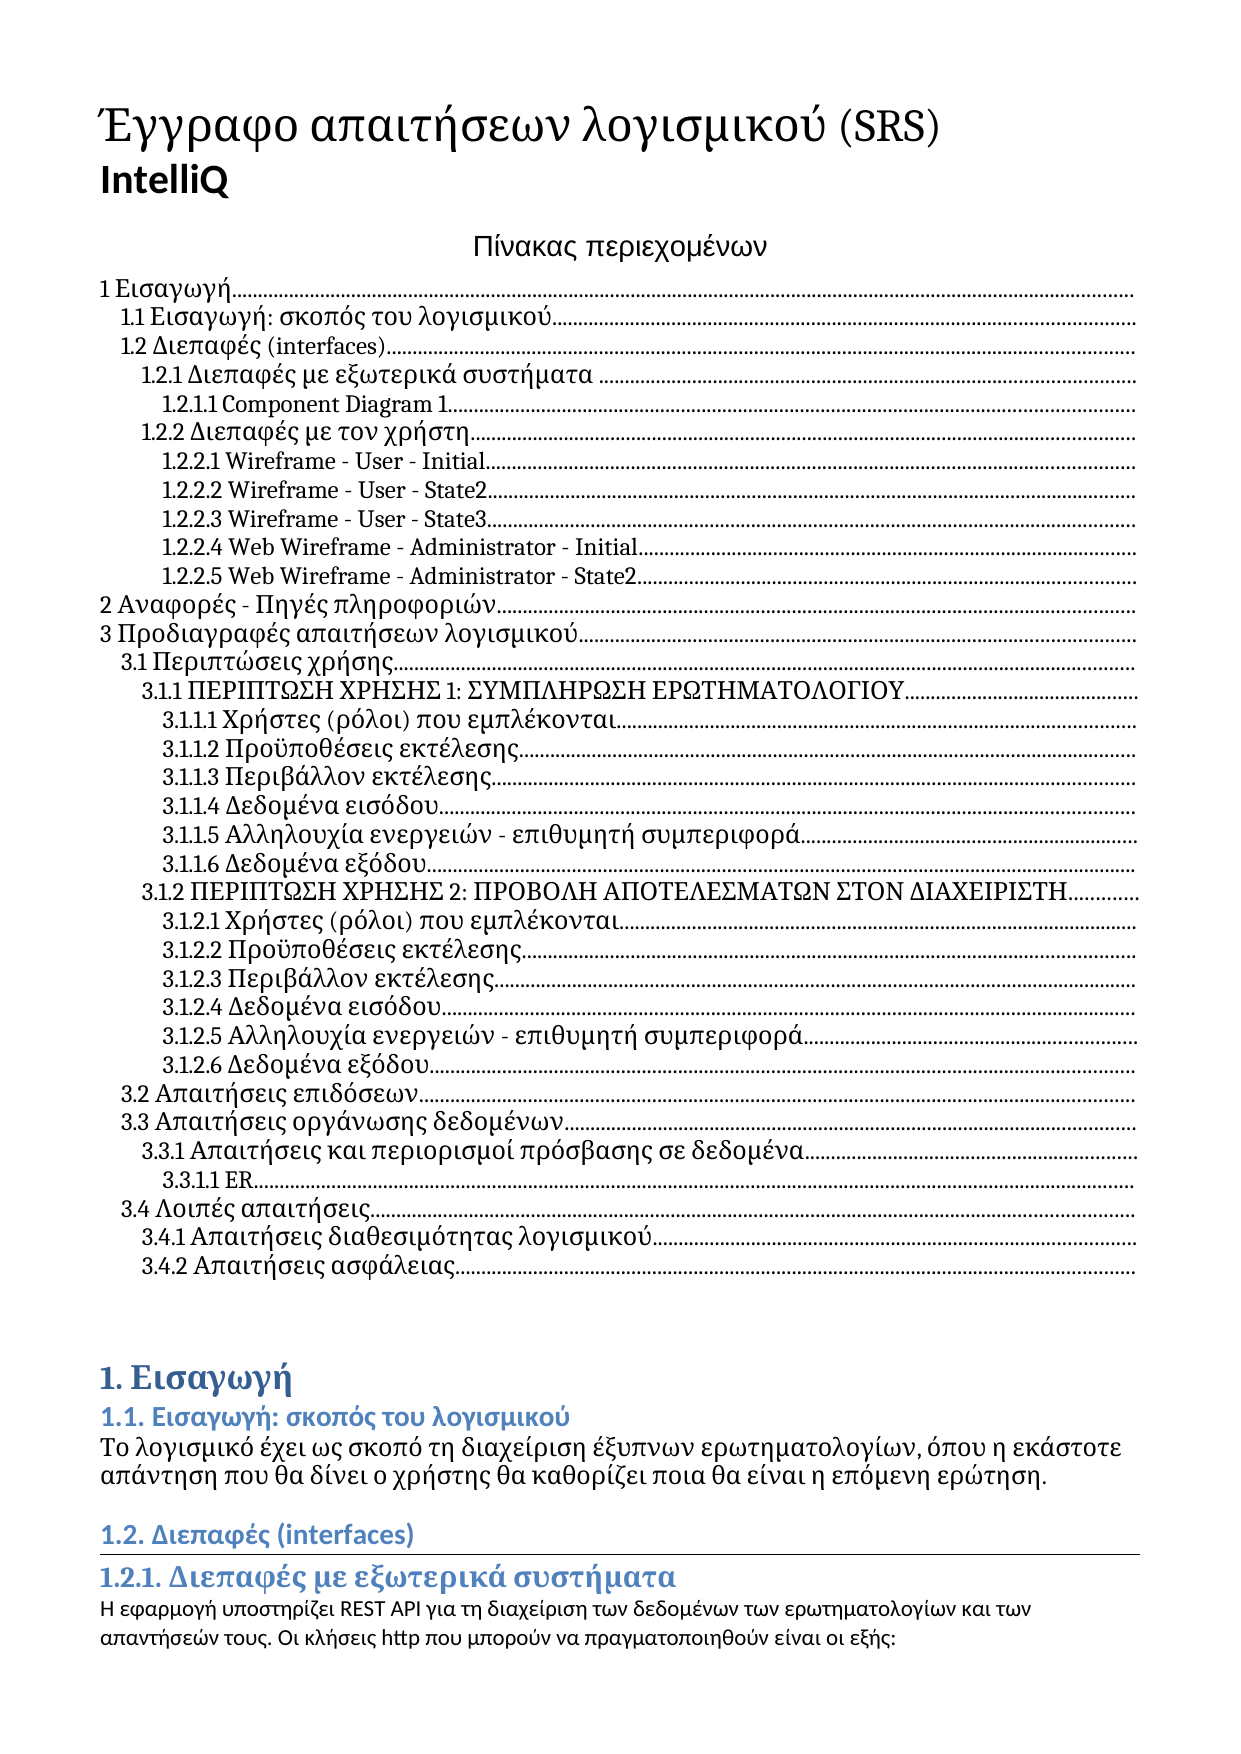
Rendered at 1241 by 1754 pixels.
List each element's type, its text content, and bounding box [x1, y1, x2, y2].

text 3.3.1.1 ER [162, 1166, 1140, 1194]
text 1.1 Εισαγωγή: σκοπός του λογισμικού [121, 303, 1140, 332]
text 3.4.2 Απαιτήσεις ασφάλειας [142, 1252, 1140, 1281]
text 3.3 Απαιτήσεις οργάνωσης δεδομένων [121, 1108, 1140, 1137]
text 3.1.2.6 Δεδομένα εξόδου [162, 1051, 1140, 1079]
text 3.1.2.4 Δεδομένα εισόδου [162, 993, 1140, 1022]
text 1.2.2.3 Wireframe - User - State3 [162, 504, 1140, 533]
text 3.1.2.1 Χρήστες (ρόλοι) που εμπλέκονται [162, 907, 1140, 936]
text Έγγραφο απαιτήσεων λογισμικού (SRS) [100, 100, 1140, 153]
text 1.2 Διεπαφές (interfaces) [121, 332, 1140, 361]
text 3.1.1.4 Δεδομένα εισόδου [162, 792, 1140, 821]
text 3.2 Απαιτήσεις επιδόσεων [121, 1079, 1140, 1108]
text 3.4.1 Απαιτήσεις διαθεσιμότητας λογισμικού [142, 1223, 1140, 1252]
subtitle 1.2. Διεπαφές (interfaces) [100, 1516, 1140, 1554]
text 1.1. Εισαγωγή: σκοπός του λογισμικού [100, 1398, 1140, 1433]
text 1.2.1. Διεπαφές με εξωτερικά συστήματα [100, 1561, 1140, 1594]
text 1 Εισαγωγή [100, 274, 1140, 303]
text 1.2.2 Διεπαφές με τον χρήστη [142, 418, 1140, 447]
text 3 Προδιαγραφές απαιτήσεων λογισμικού [100, 619, 1140, 648]
text 3.1.1.3 Περιβάλλον εκτέλεσης [162, 763, 1140, 792]
text 3.1.2.2 Προϋποθέσεις εκτέλεσης [162, 936, 1140, 964]
text Πίνακας περιεχομένων [100, 228, 1140, 262]
text 3.1.1.1 Χρήστες (ρόλοι) που εμπλέκονται [162, 706, 1140, 734]
text Το λογισμικό έχει ως σκοπό τη διαχείριση έξυπνων ερωτηματολογίων, όπου η εκάστοτε απάντηση που θα δίνει ο χρήστης θα καθορίζει ποια θα είναι η επόμενη ερώτηση. [100, 1433, 1140, 1491]
text 3.4 Λοιπές απαιτήσεις [121, 1194, 1140, 1223]
text 1.2.1.1 Component Diagram 1 [162, 389, 1140, 418]
text 1.2.2.5 Web Wireframe - Administrator - State2 [162, 562, 1140, 591]
text 2 Αναφορές - Πηγές πληροφοριών [100, 591, 1140, 619]
text 1.2.1 Διεπαφές με εξωτερικά συστήματα [142, 361, 1140, 389]
text 3.1.1 ΠΕΡΙΠΤΩΣΗ ΧΡΗΣΗΣ 1: ΣΥΜΠΛΗΡΩΣΗ ΕΡΩΤΗΜΑΤΟΛΟΓΙΟΥ [142, 677, 1140, 706]
text 3.1 Περιπτώσεις χρήσης [121, 648, 1140, 677]
text 3.1.2.5 Αλληλουχία ενεργειών - επιθυμητή συμπεριφορά [162, 1022, 1140, 1051]
text 3.1.2.3 Περιβάλλον εκτέλεσης [162, 964, 1140, 993]
text 3.1.1.6 Δεδομένα εξόδου [162, 849, 1140, 878]
text IntelliQ [100, 153, 1140, 203]
text 1.2.2.4 Web Wireframe - Administrator - Initial [162, 533, 1140, 562]
text 3.1.1.5 Αλληλουχία ενεργειών - επιθυμητή συμπεριφορά [162, 821, 1140, 849]
text 1.2.2.1 Wireframe - User - Initial [162, 447, 1140, 476]
subtitle 1. Εισαγωγή [100, 1359, 1140, 1398]
text Η εφαρμογή υποστηρίζει REST API για τη διαχείριση των δεδομένων των ερωτηματολογίων και των απαντήσεών τους. Οι κλήσεις http που μπορούν να πραγματοποιηθούν είναι οι εξής: [100, 1594, 1140, 1651]
text 3.1.2 ΠΕΡΙΠΤΩΣΗ ΧΡΗΣΗΣ 2: ΠΡΟΒΟΛΗ ΑΠΟΤΕΛΕΣΜΑΤΩΝ ΣΤΟΝ ΔΙΑΧΕΙΡΙΣΤΗ [142, 878, 1140, 907]
text 3.3.1 Απαιτήσεις και περιορισμοί πρόσβασης σε δεδομένα [142, 1137, 1140, 1166]
text 3.1.1.2 Προϋποθέσεις εκτέλεσης [162, 734, 1140, 763]
text 1.2.2.2 Wireframe - User - State2 [162, 476, 1140, 504]
